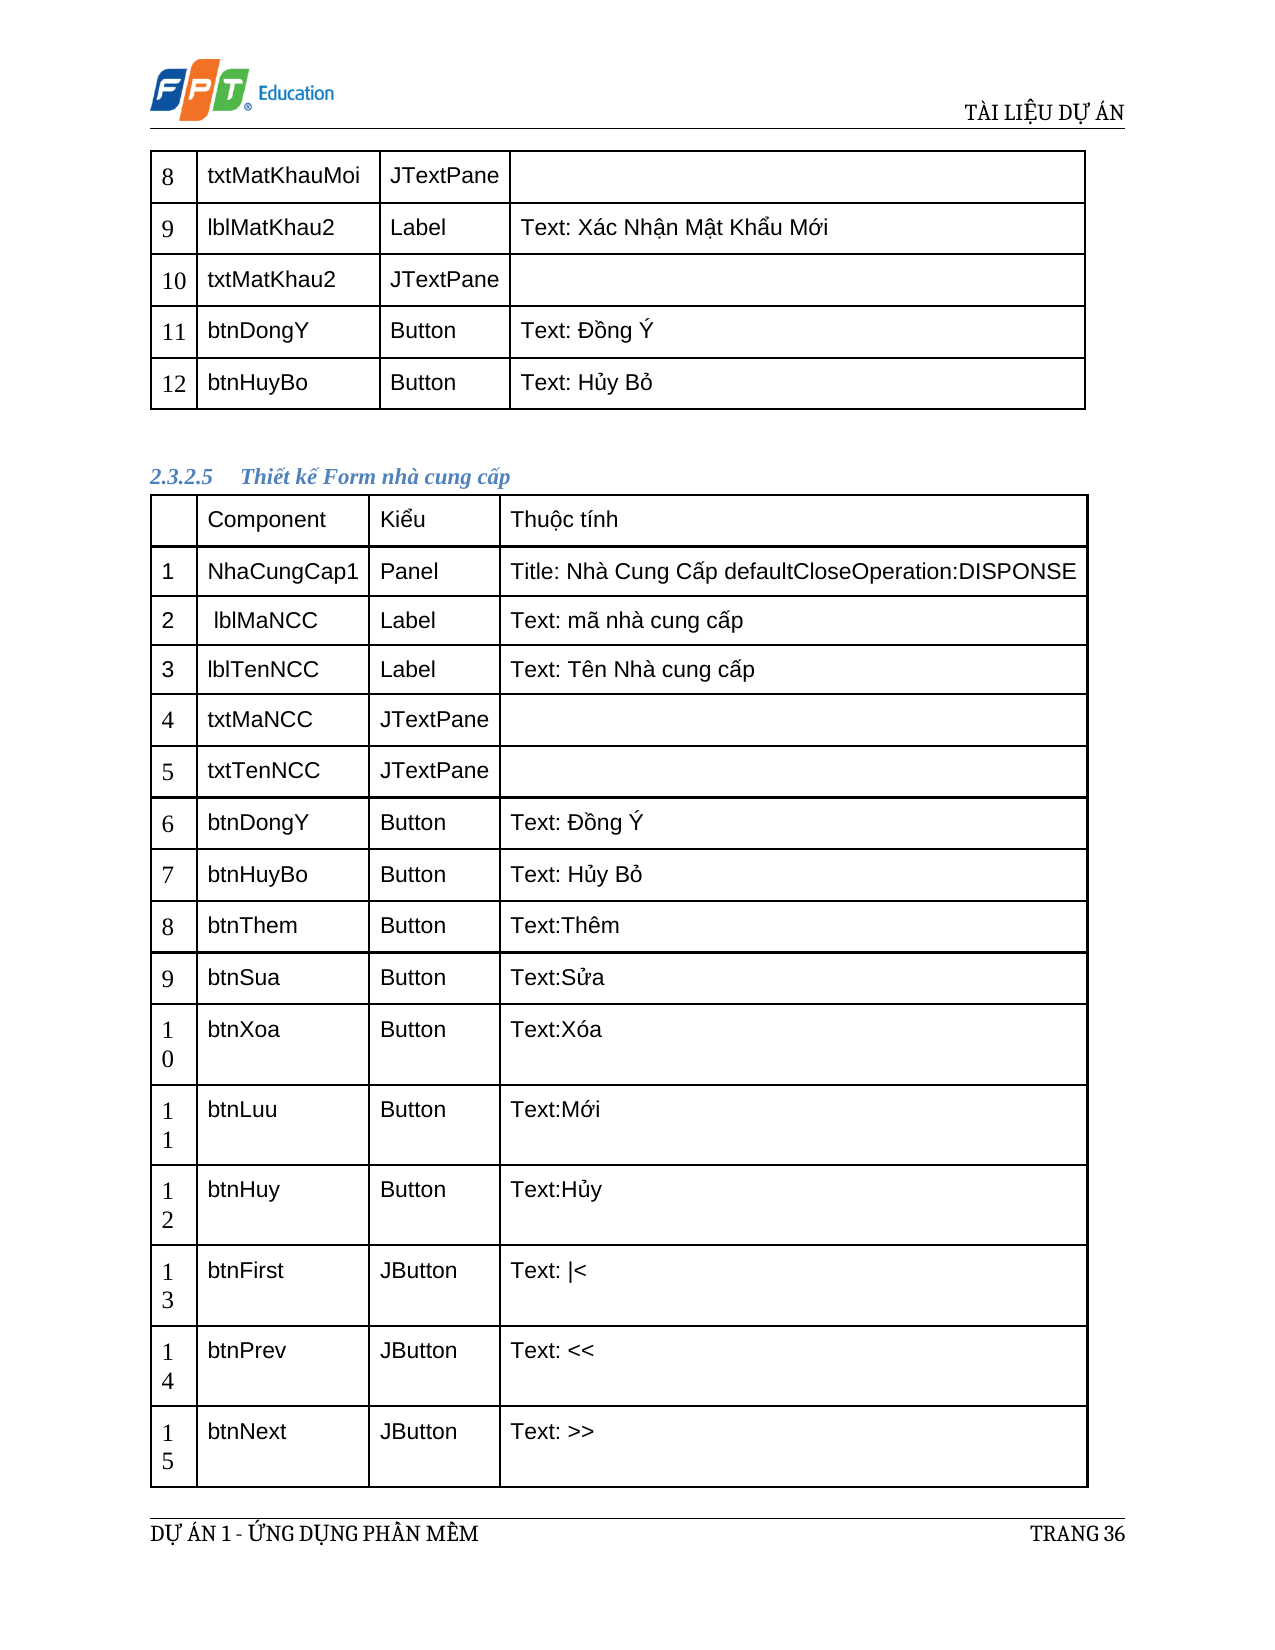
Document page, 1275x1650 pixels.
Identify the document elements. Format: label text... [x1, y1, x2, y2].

table_cell Text: Hủy Bỏ [511, 359, 1084, 408]
table_cell Text: << [501, 1327, 1086, 1405]
table_cell [511, 152, 1084, 202]
table_cell 12 [152, 359, 196, 408]
table_cell [501, 747, 1086, 796]
subtitle Thiết kế Form nhà cung cấp [150, 463, 1125, 490]
table_cell 10 [152, 255, 196, 305]
table_cell Panel [370, 548, 499, 594]
table_cell btnSua [198, 954, 368, 1003]
table_cell txtMatKhauMoi [198, 152, 379, 202]
table_cell JButton [370, 1407, 499, 1486]
table_cell Button [370, 1166, 499, 1244]
table_cell Button [381, 307, 509, 357]
table_cell btnLuu [198, 1086, 368, 1164]
table_cell btnHuy [198, 1166, 368, 1244]
table_cell 5 [152, 747, 196, 796]
table_cell JButton [370, 1327, 499, 1405]
table_cell NhaCungCap1 [198, 548, 368, 594]
table_cell txtMatKhau2 [198, 255, 379, 305]
table_cell lblMatKhau2 [198, 204, 379, 253]
table_cell JTextPane [381, 255, 509, 305]
table_cell Button [370, 902, 499, 951]
table_cell Text:Hủy [501, 1166, 1086, 1244]
table_cell [501, 695, 1086, 745]
table_header Kiểu [370, 496, 499, 545]
table_cell JTextPane [381, 152, 509, 202]
table_cell lblMaNCC [198, 597, 368, 644]
table_cell Text:Thêm [501, 902, 1086, 951]
table_cell btnDongY [198, 307, 379, 357]
table_cell Text: Đồng Ý [501, 799, 1086, 848]
table_cell Text: Xác Nhận Mật Khẩu Mới [511, 204, 1084, 253]
table_cell 14 [152, 1327, 196, 1405]
table_cell JTextPane [370, 695, 499, 745]
table_cell Text:Xóa [501, 1005, 1086, 1083]
table_cell btnDongY [198, 799, 368, 848]
table_cell btnThem [198, 902, 368, 951]
table_cell JButton [370, 1246, 499, 1325]
table_cell btnFirst [198, 1246, 368, 1325]
table_cell Button [370, 799, 499, 848]
table_header Thuộc tính [501, 496, 1086, 545]
table_cell JTextPane [370, 747, 499, 796]
table_cell Text: >> [501, 1407, 1086, 1486]
table_cell btnPrev [198, 1327, 368, 1405]
table_cell Text:Sửa [501, 954, 1086, 1003]
table_cell 9 [152, 954, 196, 1003]
table_cell 2 [152, 597, 196, 644]
table_cell Text: Tên Nhà cung cấp [501, 646, 1086, 693]
table_cell 8 [152, 152, 196, 202]
table_header [152, 496, 196, 545]
table_cell 11 [152, 1086, 196, 1164]
table_cell btnHuyBo [198, 850, 368, 900]
table_cell 1 [152, 548, 196, 594]
table_cell Label [370, 646, 499, 693]
table_cell 9 [152, 204, 196, 253]
table_cell 11 [152, 307, 196, 357]
table_cell Text:Mới [501, 1086, 1086, 1164]
table_cell lblTenNCC [198, 646, 368, 693]
table_cell [511, 255, 1084, 305]
table_cell Label [370, 597, 499, 644]
table_cell 12 [152, 1166, 196, 1244]
table_cell txtTenNCC [198, 747, 368, 796]
table_cell 7 [152, 850, 196, 900]
table_header Component [198, 496, 368, 545]
table_cell Text: Hủy Bỏ [501, 850, 1086, 900]
table_cell Text: mã nhà cung cấp [501, 597, 1086, 644]
table_cell Title: Nhà Cung Cấp defaultCloseOperation:DISPONSE [501, 548, 1086, 594]
table_cell Text: Đồng Ý [511, 307, 1084, 357]
table_cell 10 [152, 1005, 196, 1083]
table_cell 8 [152, 902, 196, 951]
table_cell btnNext [198, 1407, 368, 1486]
table_cell btnHuyBo [198, 359, 379, 408]
table_cell 13 [152, 1246, 196, 1325]
table_cell Label [381, 204, 509, 253]
table_cell 3 [152, 646, 196, 693]
table_cell Button [381, 359, 509, 408]
table_cell Button [370, 850, 499, 900]
table_cell txtMaNCC [198, 695, 368, 745]
table_cell 6 [152, 799, 196, 848]
table_cell btnXoa [198, 1005, 368, 1083]
table_cell Button [370, 1086, 499, 1164]
table_cell 4 [152, 695, 196, 745]
table_cell Button [370, 954, 499, 1003]
table_cell Button [370, 1005, 499, 1083]
table_cell Text: |< [501, 1246, 1086, 1325]
table_cell 15 [152, 1407, 196, 1486]
picture [150, 59, 336, 121]
